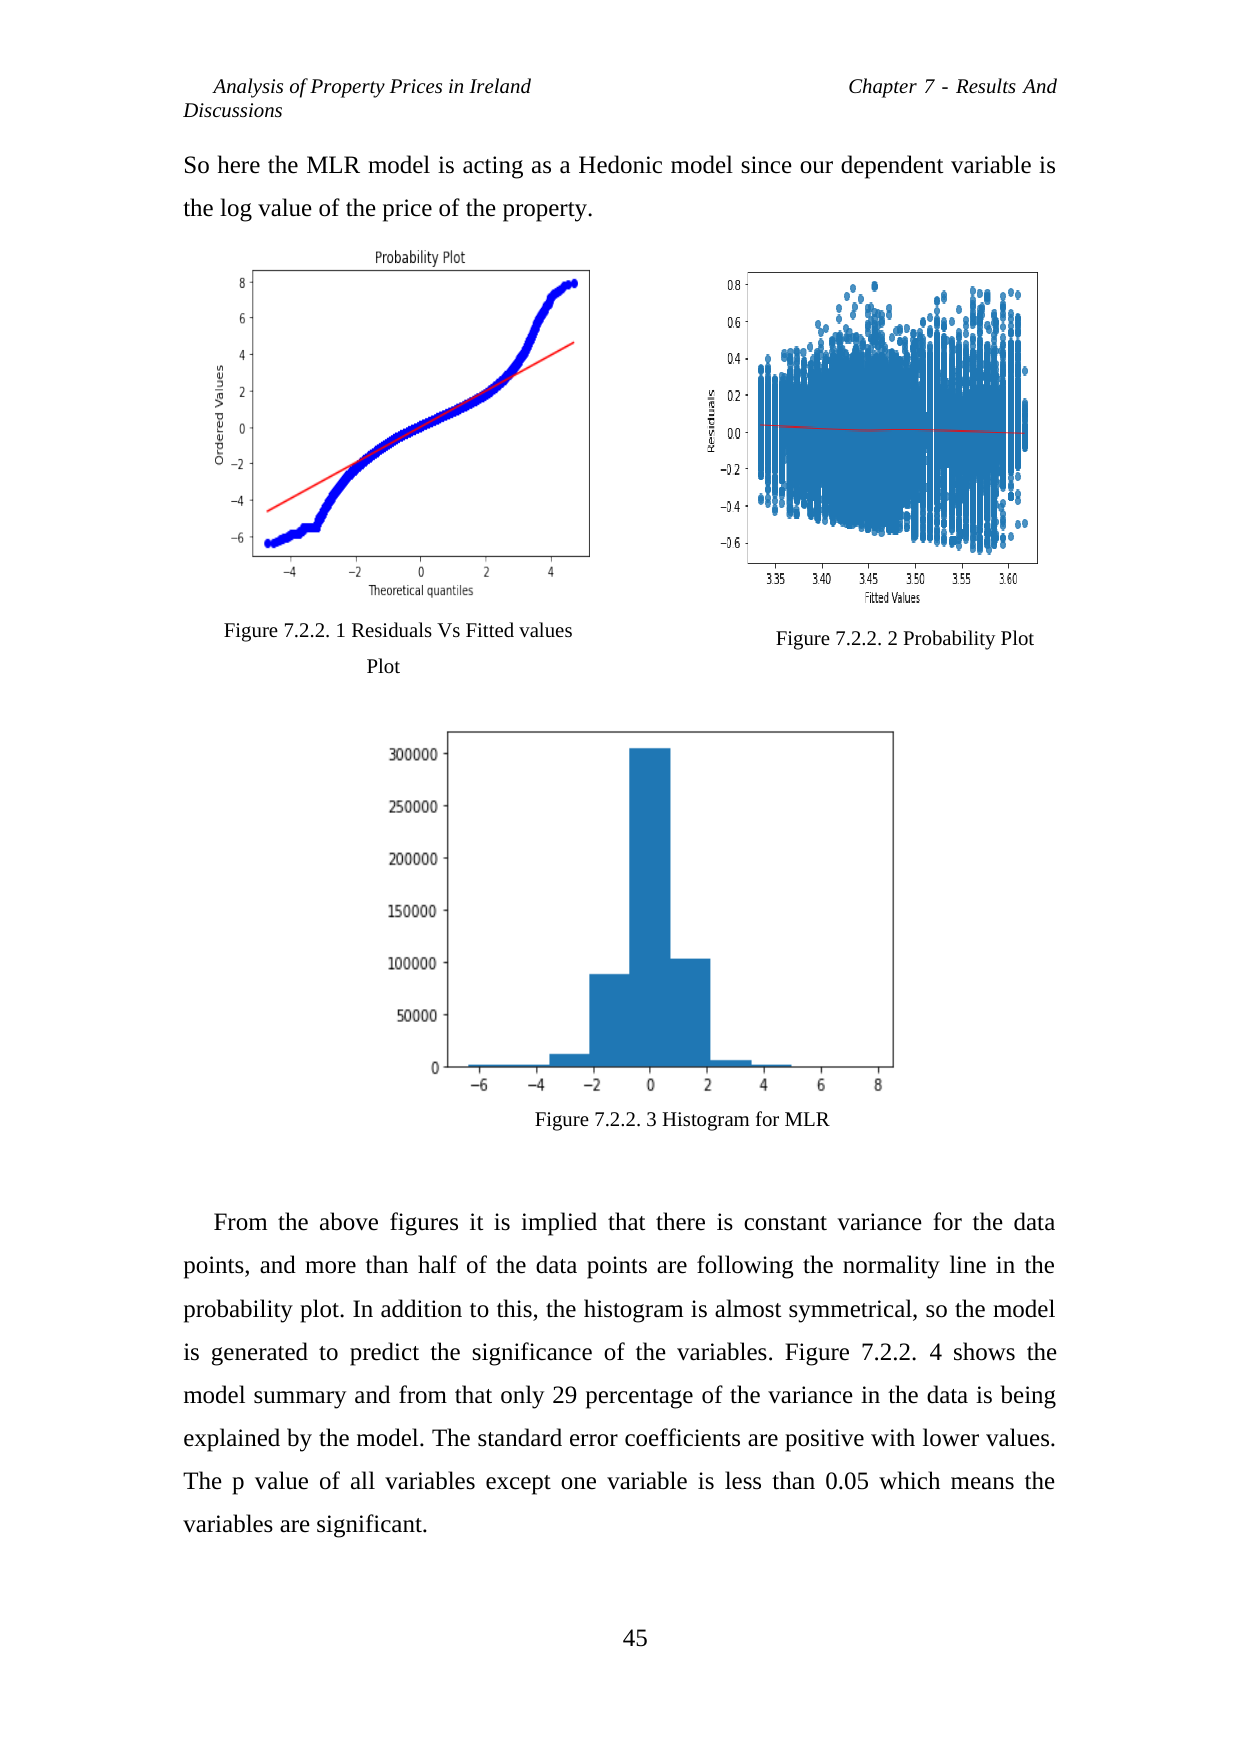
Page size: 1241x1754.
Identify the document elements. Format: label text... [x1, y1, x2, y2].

picture [701, 265, 1043, 614]
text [183, 150, 1057, 222]
picture [386, 710, 922, 1108]
picture [209, 242, 595, 606]
